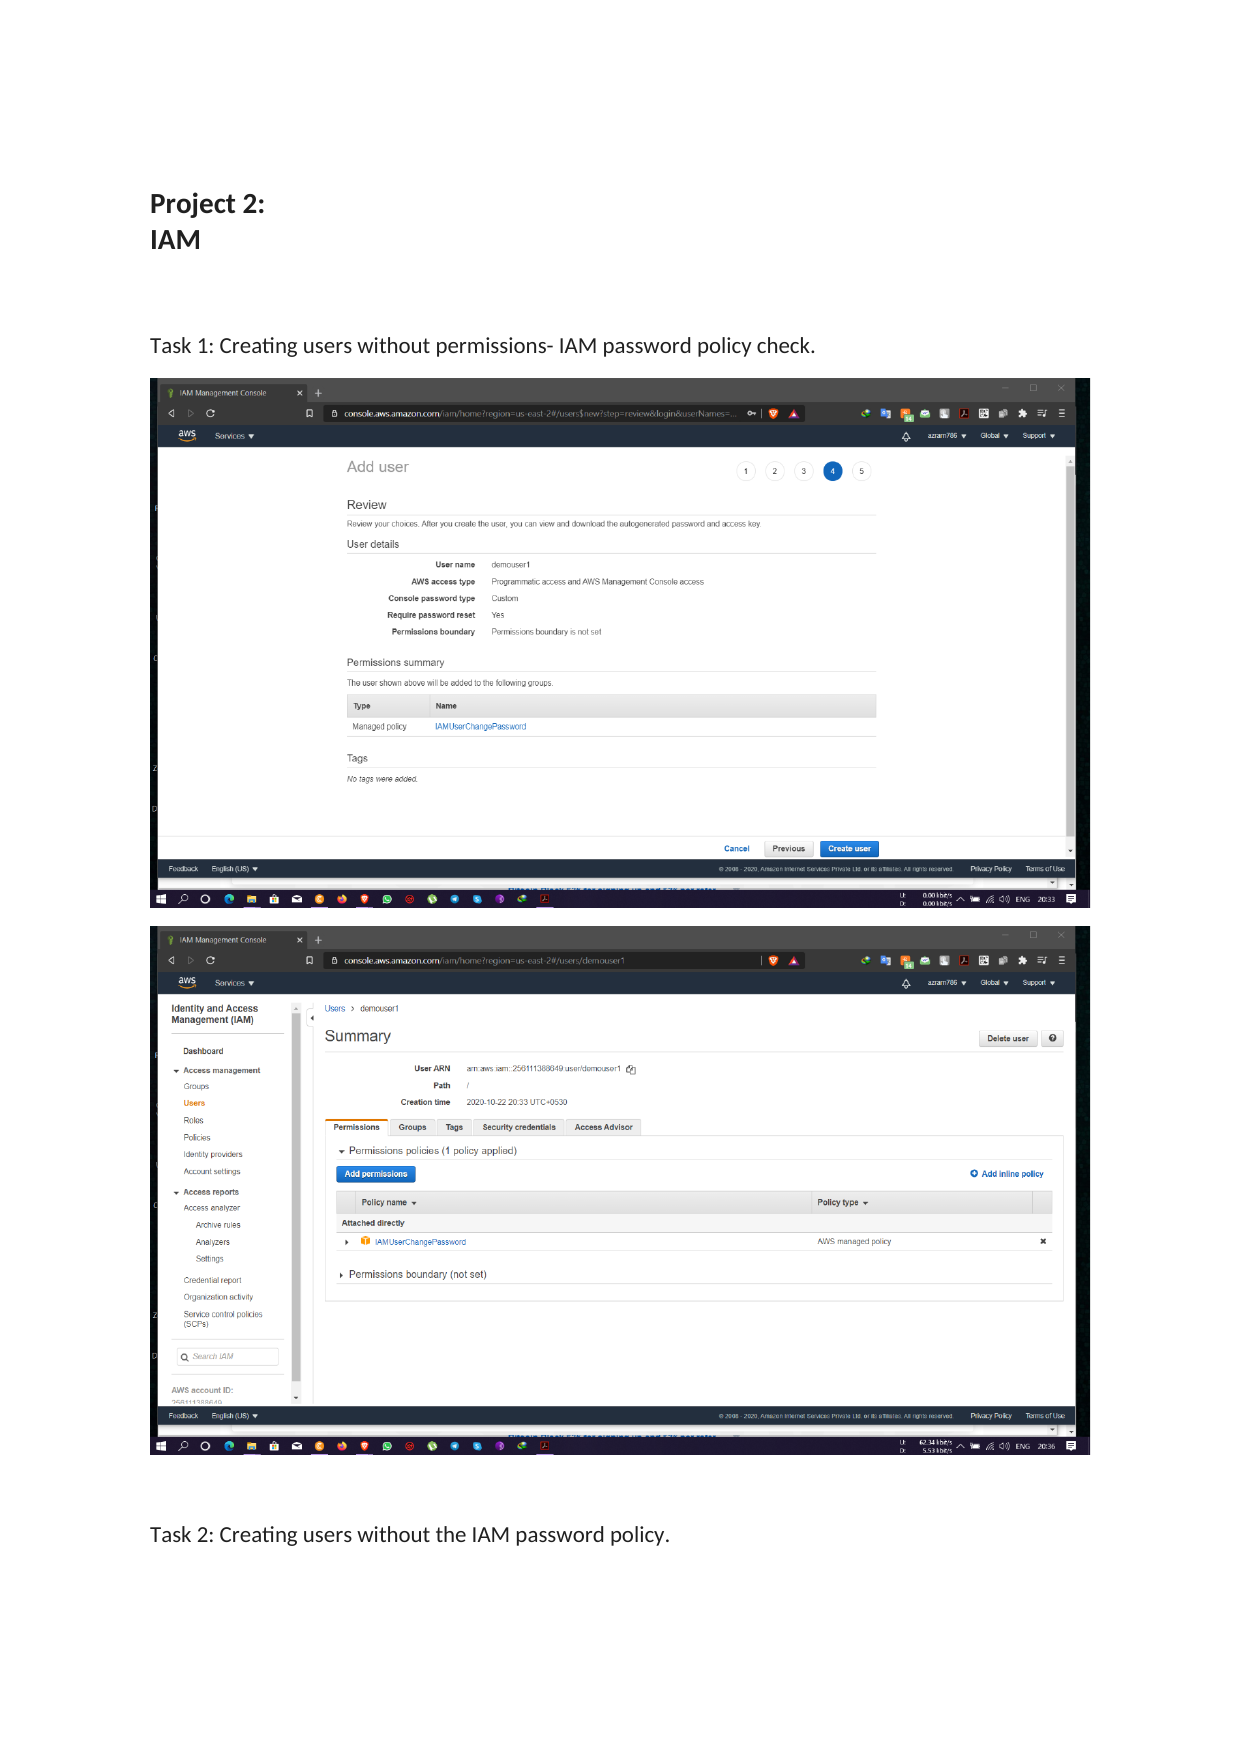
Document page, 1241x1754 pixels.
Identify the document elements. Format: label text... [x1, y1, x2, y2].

text Task 2: Creating users without the IAM password policy. [150, 1521, 1090, 1549]
text Task 1: Creating users without permissions- IAM password policy check. [150, 331, 1090, 359]
picture [150, 926, 1091, 1455]
picture [150, 378, 1091, 908]
text IAM [150, 221, 1090, 257]
text Project 2: [150, 186, 1090, 221]
